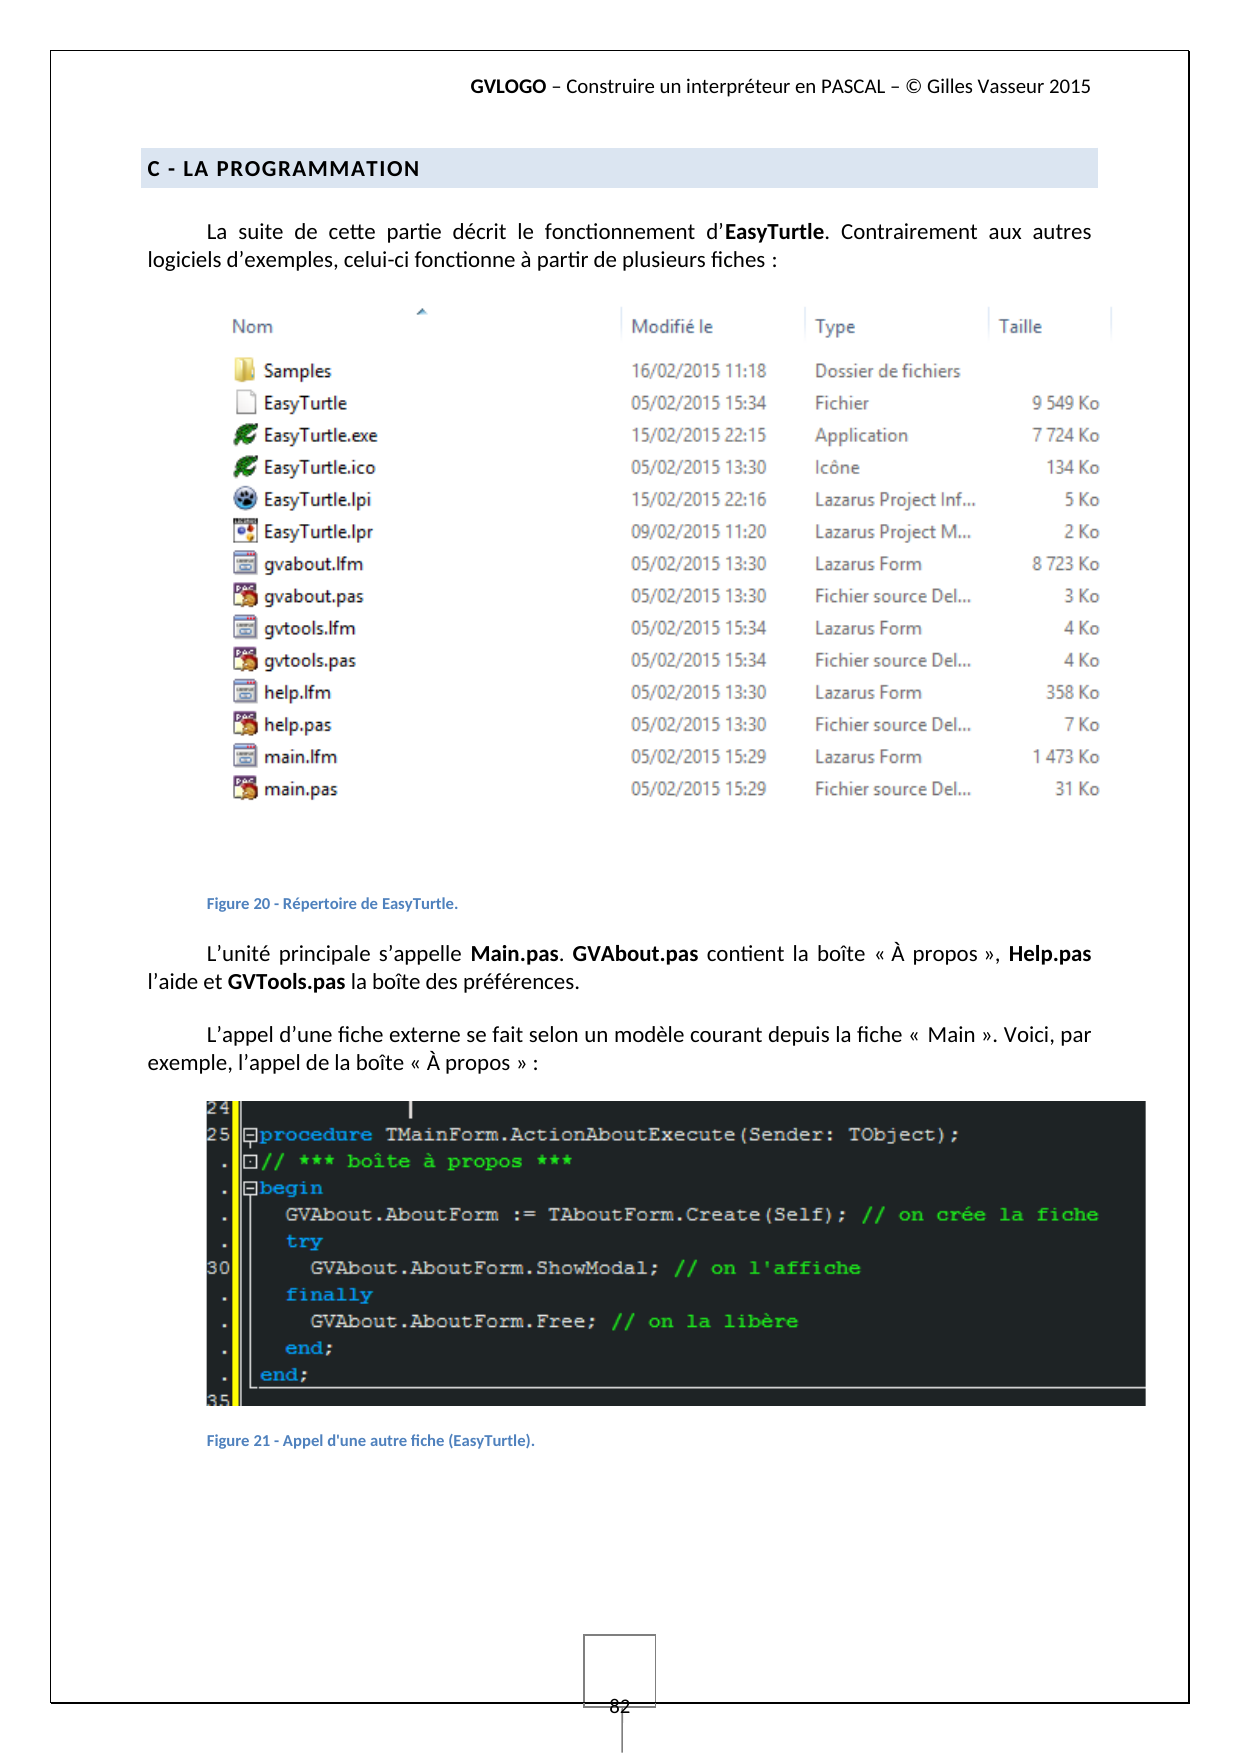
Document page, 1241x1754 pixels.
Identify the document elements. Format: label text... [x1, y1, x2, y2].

text Figure 21 - Appel d'une autre fiche (EasyTurtle). [147, 1431, 1092, 1451]
picture [206, 298, 1152, 869]
text Figure 20 - Répertoire de EasyTurtle. [147, 894, 1092, 914]
picture [206, 1101, 1146, 1406]
text La suite de cette partie décrit le fonctionnement d’EasyTurtle. Contrairement aux autres logiciels d’exemples, celui-ci fonctionne à partir de plusieurs fiches : [147, 217, 1092, 273]
subtitle C - La programmation [148, 154, 1092, 182]
text L’appel d’une fiche externe se fait selon un modèle courant depuis la fiche « Main ». Voici, par exemple, l’appel de la boîte « À propos » : [147, 1020, 1092, 1076]
text L’unité principale s’appelle Main.pas. GVAbout.pas contient la boîte « À propos », Help.pas l’aide et GVTools.pas la boîte des préférences. [147, 939, 1092, 995]
